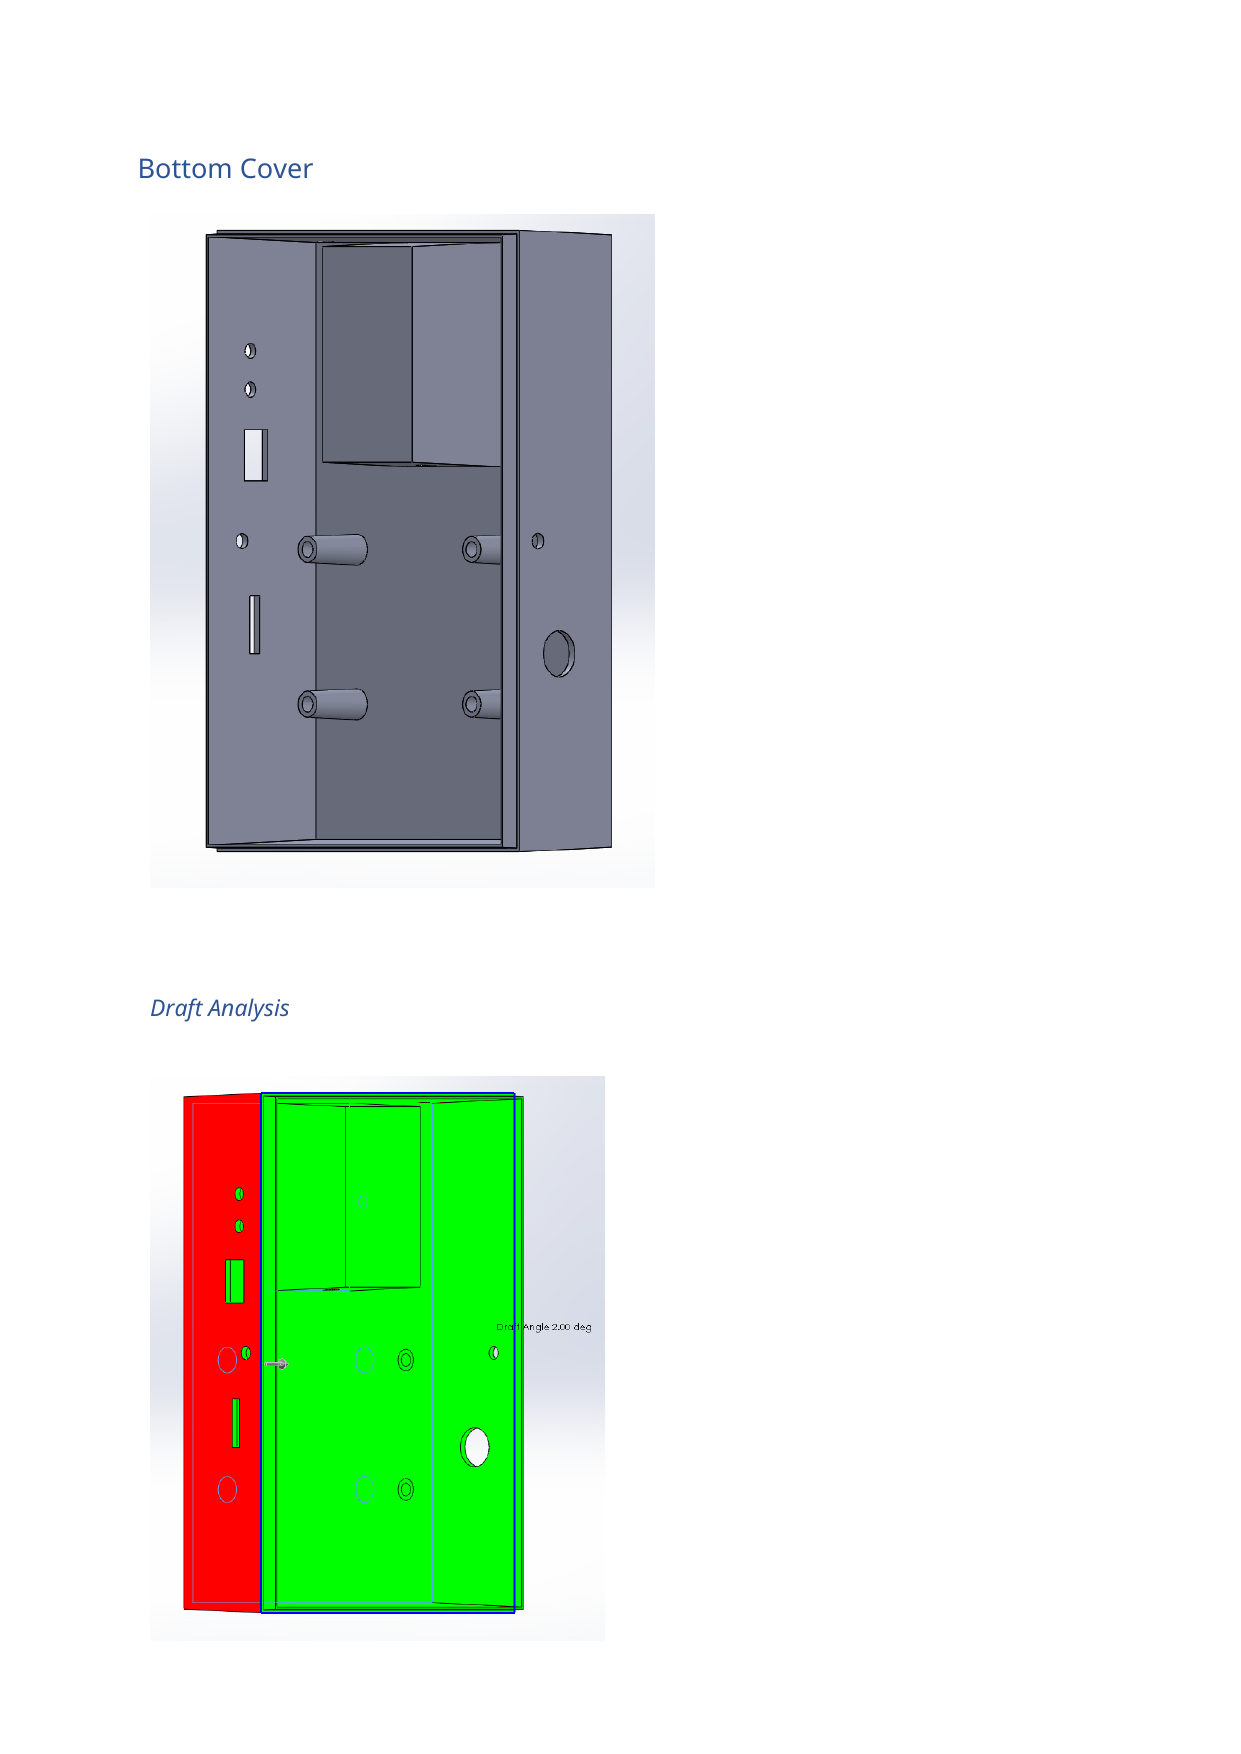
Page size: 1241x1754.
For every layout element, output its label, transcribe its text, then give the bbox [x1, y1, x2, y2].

picture [150, 214, 655, 888]
text Draft Analysis [150, 992, 1167, 1024]
picture [150, 1076, 605, 1641]
subtitle Bottom Cover [137, 150, 1167, 187]
